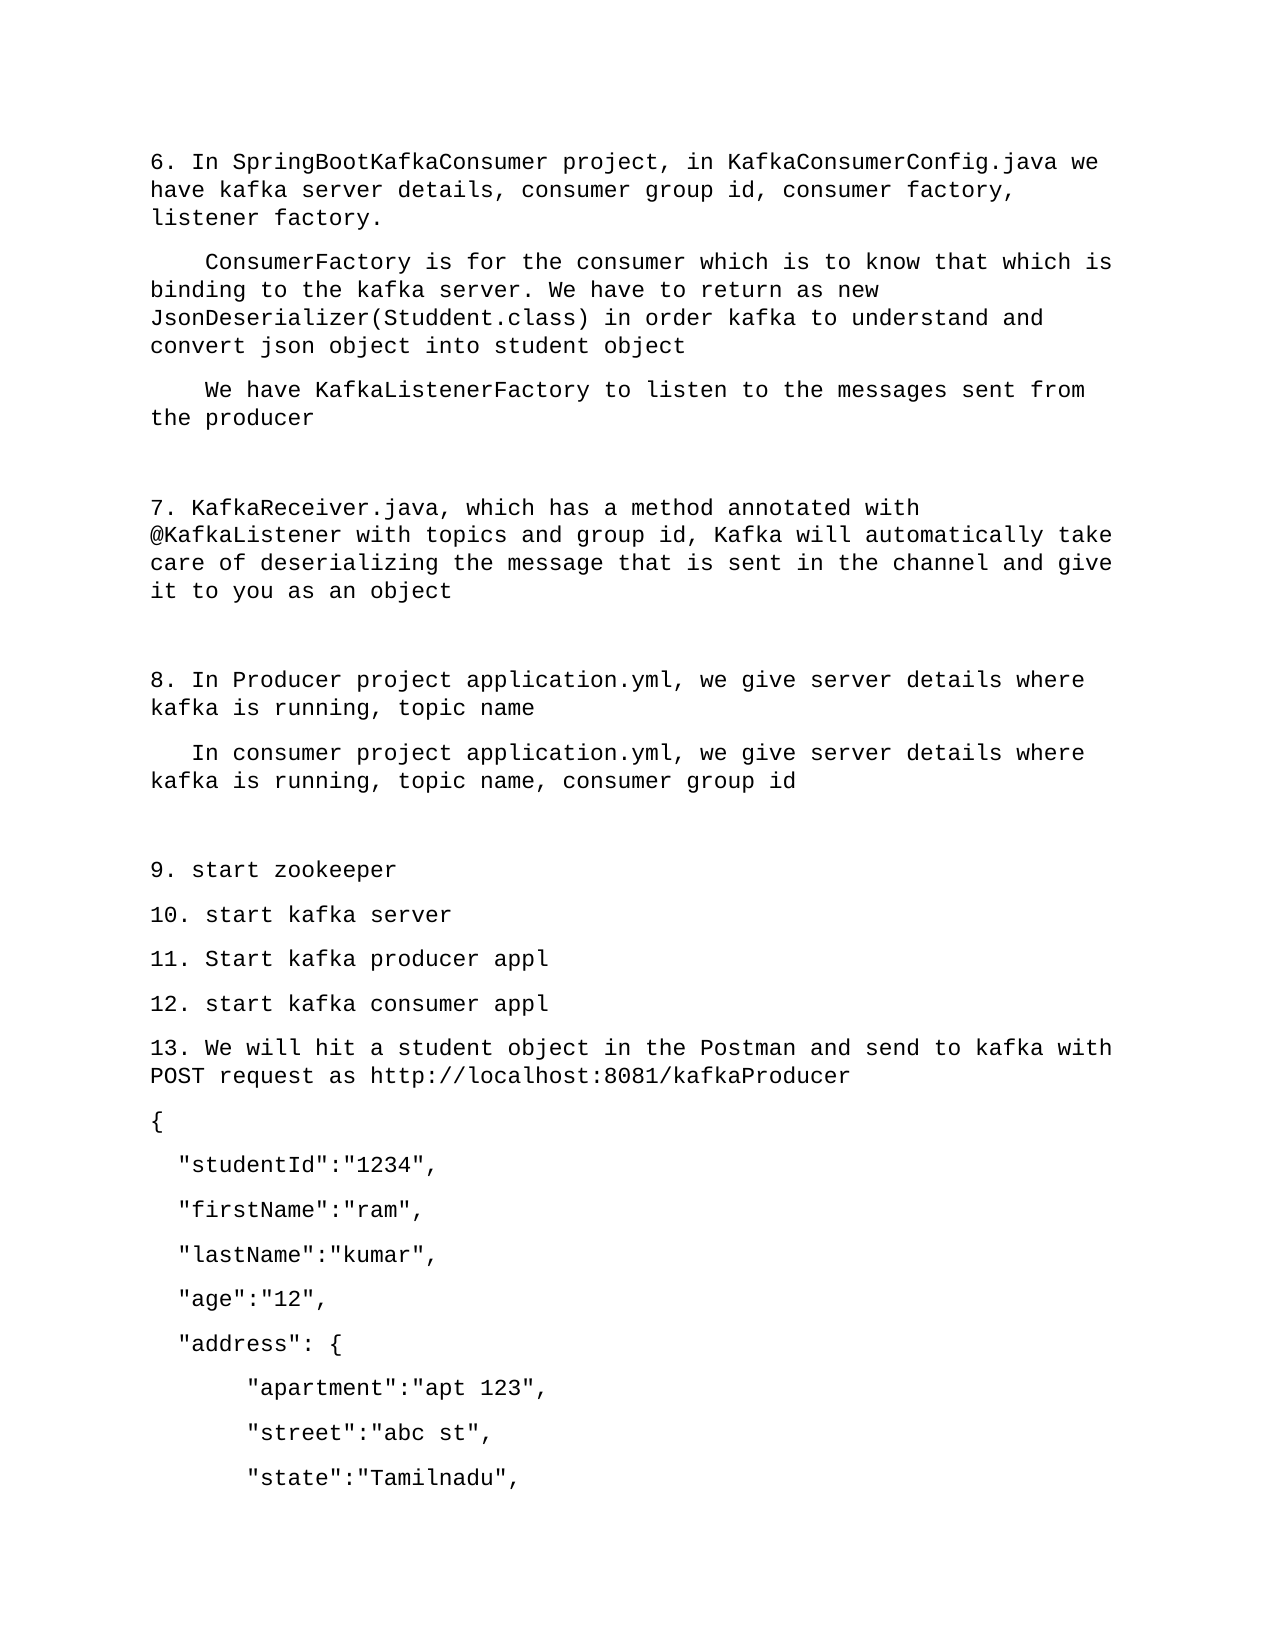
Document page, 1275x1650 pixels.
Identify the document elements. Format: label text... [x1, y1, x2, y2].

text { [150, 1109, 1125, 1135]
text ConsumerFactory is for the consumer which is to know that which is binding to the kafka server. We have to return as new JsonDeserializer(Studdent.class) in order kafka to understand and convert json object into student object [150, 250, 1125, 360]
text "age":"12", [150, 1287, 1125, 1313]
text "state":"Tamilnadu", [150, 1466, 1125, 1492]
text "studentId":"1234", [150, 1154, 1125, 1180]
text 10. start kafka server [150, 903, 1125, 929]
text 7. KafkaReceiver.java, which has a method annotated with @KafkaListener with topics and group id, Kafka will automatically take care of deserializing the message that is sent in the channel and give it to you as an object [150, 496, 1125, 606]
text We have KafkaListenerFactory to listen to the messages sent from the producer [150, 379, 1125, 433]
text 11. Start kafka producer appl [150, 947, 1125, 973]
text "firstName":"ram", [150, 1198, 1125, 1224]
text "apartment":"apt 123", [150, 1377, 1125, 1403]
text "street":"abc st", [150, 1421, 1125, 1447]
text 13. We will hit a student object in the Postman and send to kafka with POST request as http://localhost:8081/kafkaProducer [150, 1037, 1125, 1091]
text 12. start kafka consumer appl [150, 992, 1125, 1018]
text 6. In SpringBootKafkaConsumer project, in KafkaConsumerConfig.java we have kafka server details, consumer group id, consumer factory, listener factory. [150, 150, 1125, 232]
text 9. start zookeeper [150, 858, 1125, 884]
text "address": { [150, 1332, 1125, 1358]
text 8. In Producer project application.yml, we give server details where kafka is running, topic name [150, 669, 1125, 723]
text In consumer project application.yml, we give server details where kafka is running, topic name, consumer group id [150, 741, 1125, 795]
text "lastName":"kumar", [150, 1243, 1125, 1269]
